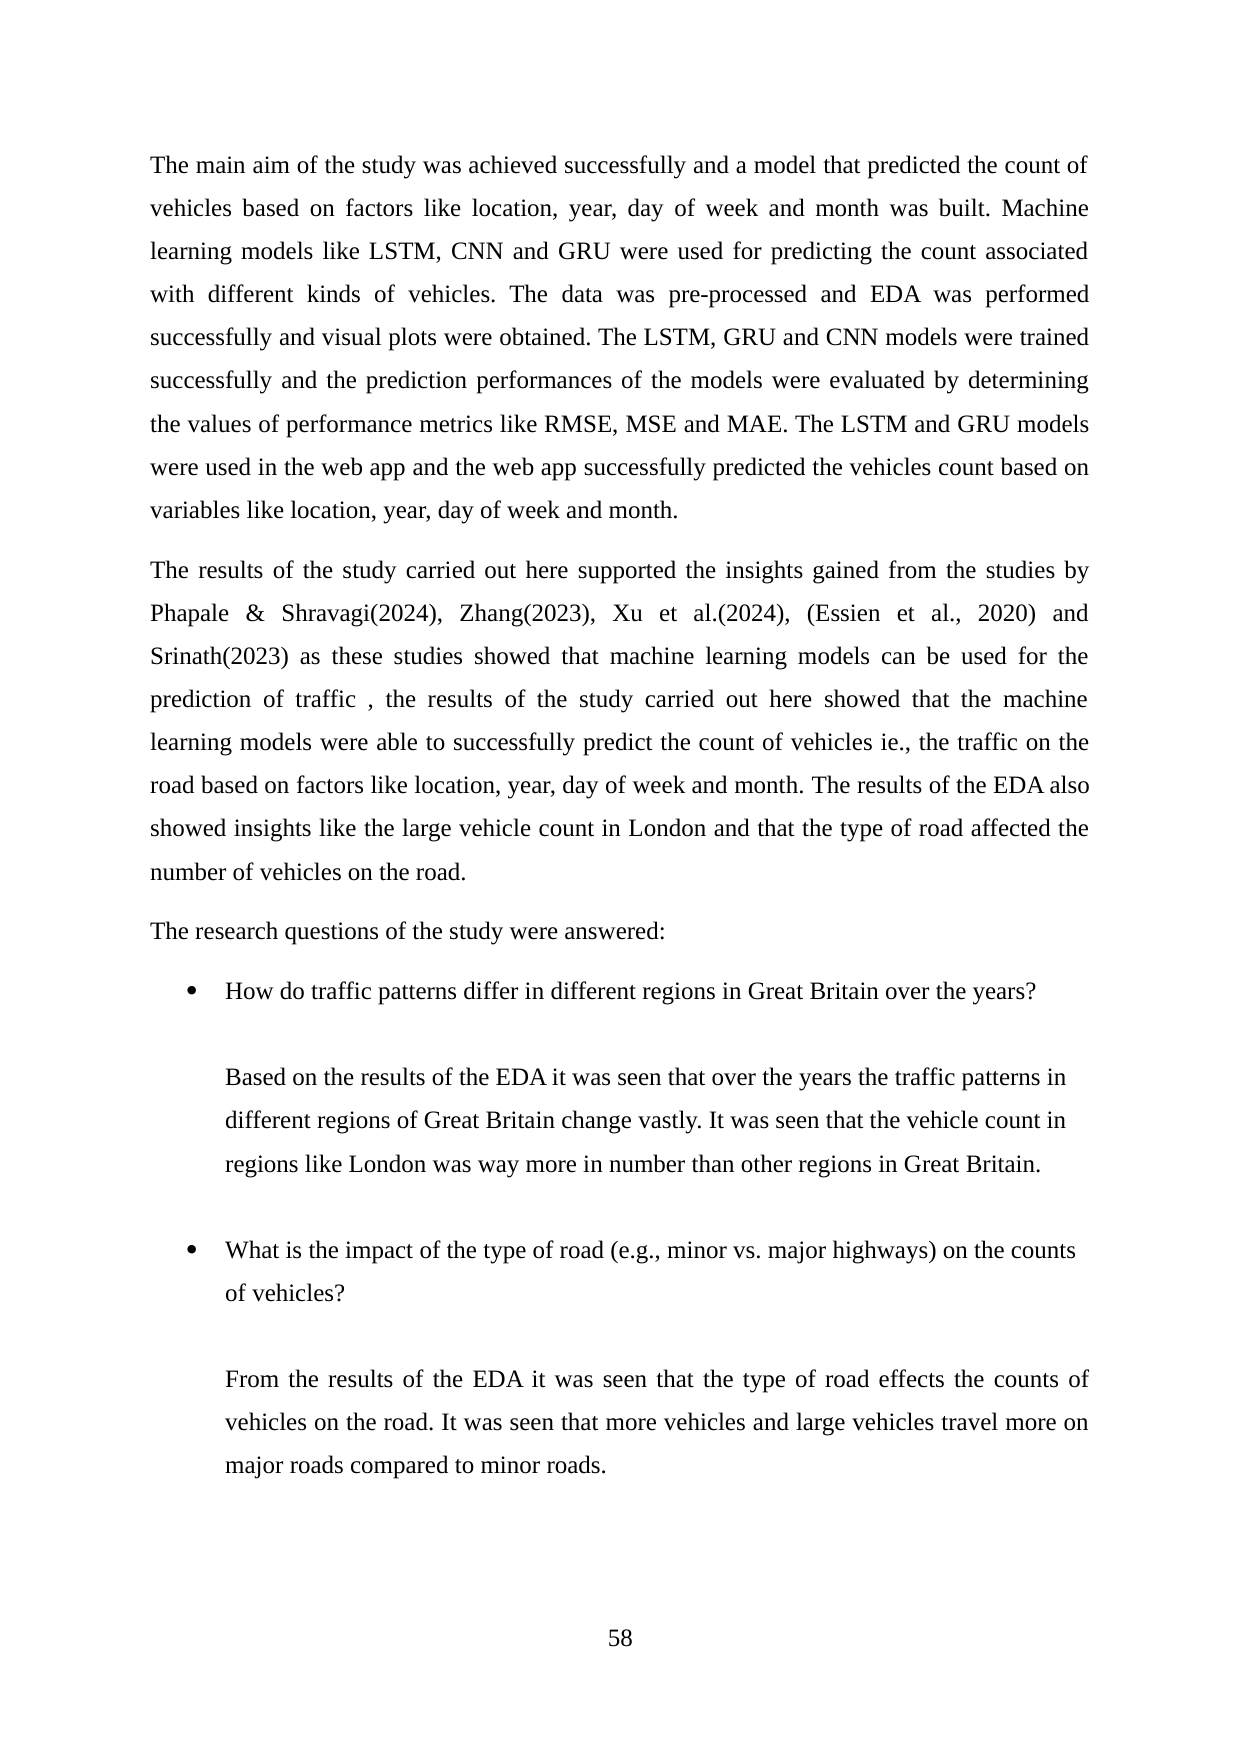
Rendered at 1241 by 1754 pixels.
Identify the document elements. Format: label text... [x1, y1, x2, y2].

list How do traffic patterns differ in different regions in Great Britain over the years? [187, 976, 1090, 1005]
list From the results of the EDA it was seen that the type of road effects the counts of vehicles on the road. It was seen that more vehicles and large vehicles travel more on major roads compared to minor roads. [225, 1364, 1090, 1479]
text The main aim of the study was achieved successfully and a model that predicted the count of vehicles based on factors like location, year, day of week and month was built. Machine learning models like LSTM, CNN and GRU were used for predicting the count associated with different kinds of vehicles. The data was pre-processed and EDA was performed successfully and visual plots were obtained. The LSTM, GRU and CNN models were trained successfully and the prediction performances of the models were evaluated by determining the values of performance metrics like RMSE, MSE and MAE. The LSTM and GRU models were used in the web app and the web app successfully predicted the vehicles count based on variables like location, year, day of week and month. [150, 150, 1090, 524]
text The research questions of the study were answered: [150, 916, 1090, 945]
list Based on the results of the EDA it was seen that over the years the traffic patterns in different regions of Great Britain change vastly. It was seen that the vehicle count in regions like London was way more in number than other regions in Great Britain. [225, 1062, 1090, 1177]
list What is the impact of the type of road (e.g., minor vs. major highways) on the counts of vehicles? [187, 1235, 1090, 1307]
text The results of the study carried out here supported the insights gained from the studies by Phapale & Shravagi(2024), Zhang(2023), Xu et al.(2024), (Essien et al., 2020) and Srinath(2023) as these studies showed that machine learning models can be used for the prediction of traffic , the results of the study carried out here showed that the machine learning models were able to successfully predict the count of vehicles ie., the traffic on the road based on factors like location, year, day of week and month. The results of the EDA also showed insights like the large vehicle count in London and that the type of road affected the number of vehicles on the road. [150, 555, 1090, 885]
